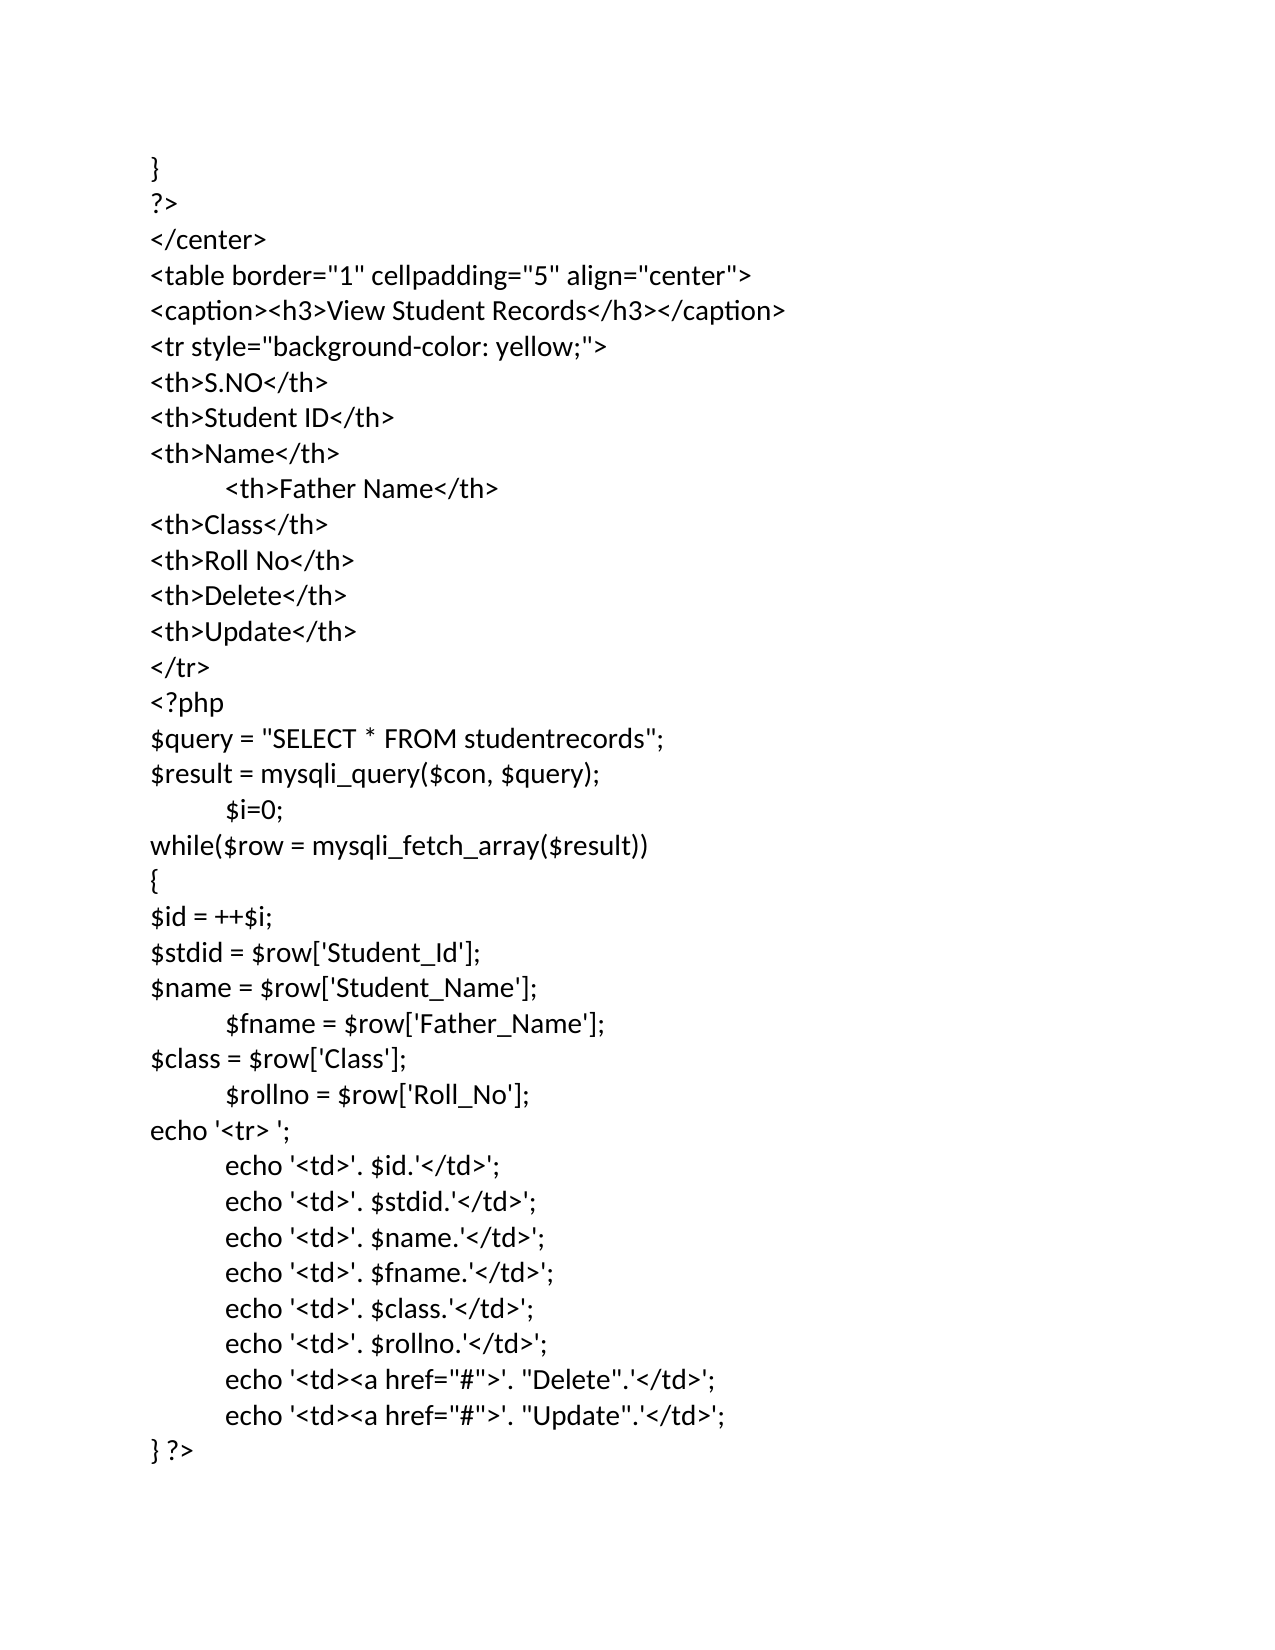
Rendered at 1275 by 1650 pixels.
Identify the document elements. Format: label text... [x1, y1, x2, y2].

text <th>Delete</th> [150, 577, 1125, 613]
text <th>Class</th> [150, 506, 1125, 542]
text echo '<td>'. $stdid.'</td>'; [150, 1183, 1125, 1219]
text $rollno = $row['Roll_No']; [150, 1076, 1125, 1112]
text echo '<td>'. $name.'</td>'; [150, 1219, 1125, 1254]
text echo '<td>'. $class.'</td>'; [150, 1290, 1125, 1326]
text <th>Father Name</th> [150, 471, 1125, 506]
text echo '<td>'. $id.'</td>'; [150, 1147, 1125, 1183]
text } ?> [150, 1432, 1125, 1468]
text <caption><h3>View Student Records</h3></caption> [150, 292, 1125, 328]
text <th>Student ID</th> [150, 399, 1125, 435]
text <th>Name</th> [150, 435, 1125, 471]
text $query = "SELECT * FROM studentrecords"; [150, 720, 1125, 756]
text echo '<td><a href="#">'. "Update".'</td>'; [150, 1397, 1125, 1432]
text ?> [150, 186, 1125, 221]
text echo '<td>'. $fname.'</td>'; [150, 1254, 1125, 1290]
text </tr> [150, 649, 1125, 684]
text echo '<td>'. $rollno.'</td>'; [150, 1326, 1125, 1361]
text $id = ++$i; [150, 898, 1125, 934]
text <th>Update</th> [150, 613, 1125, 649]
text </center> [150, 221, 1125, 257]
text } [150, 150, 1125, 186]
text <?php [150, 684, 1125, 720]
text <th>Roll No</th> [150, 542, 1125, 577]
text while($row = mysqli_fetch_array($result)) [150, 827, 1125, 862]
text <tr style="background-color: yellow;"> [150, 328, 1125, 364]
text { [150, 862, 1125, 898]
text $stdid = $row['Student_Id']; [150, 934, 1125, 969]
text $result = mysqli_query($con, $query); [150, 756, 1125, 791]
text $name = $row['Student_Name']; [150, 969, 1125, 1005]
text $i=0; [150, 791, 1125, 827]
text echo '<tr> '; [150, 1112, 1125, 1147]
text $class = $row['Class']; [150, 1041, 1125, 1076]
text <table border="1" cellpadding="5" align="center"> [150, 257, 1125, 292]
text echo '<td><a href="#">'. "Delete".'</td>'; [150, 1361, 1125, 1397]
text <th>S.NO</th> [150, 364, 1125, 399]
text $fname = $row['Father_Name']; [150, 1005, 1125, 1041]
